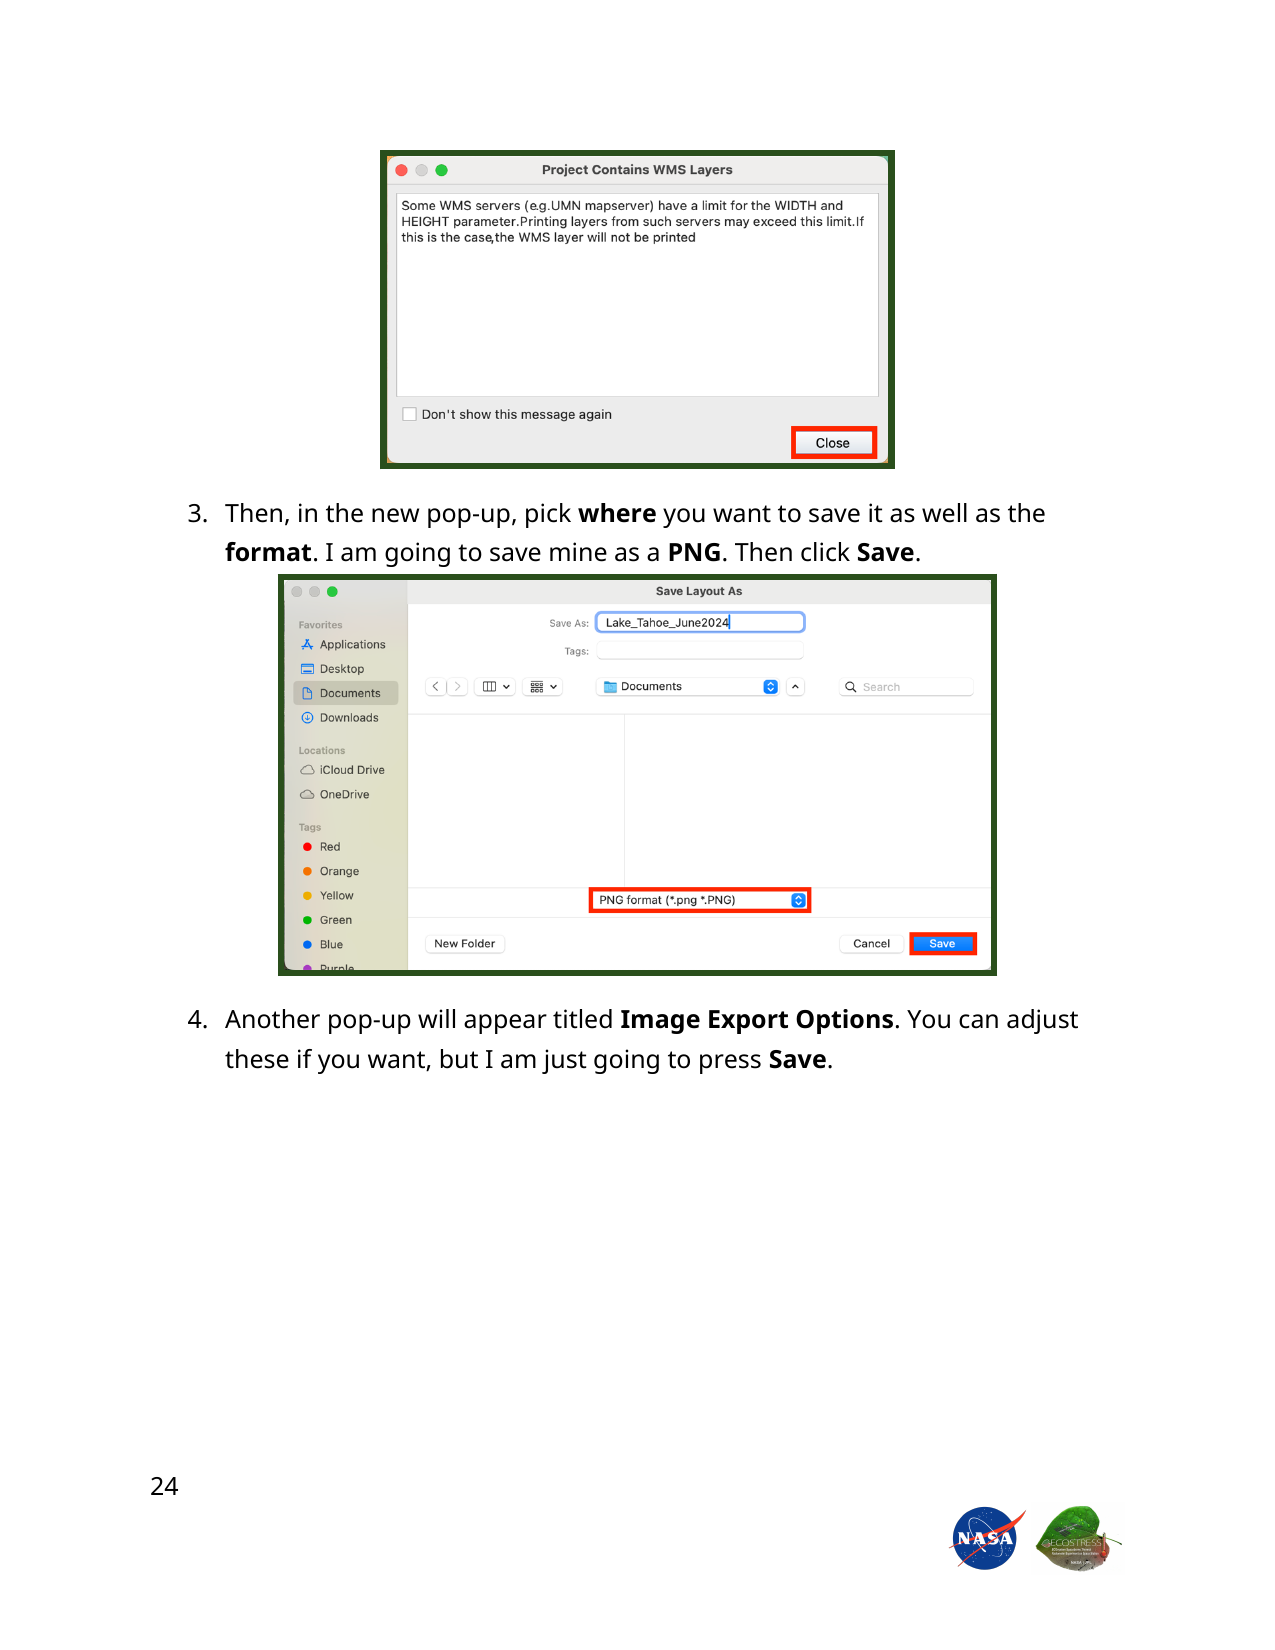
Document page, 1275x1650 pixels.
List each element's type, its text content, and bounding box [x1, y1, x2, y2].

list Then, in the new pop-up, pick where you want to save it as well as the format. I am going to save mine as a PNG. Then click Save. [187, 495, 1125, 568]
list Another pop-up will appear titled Image Export Options. You can adjust these if you want, but I am just going to press Save. [187, 1002, 1125, 1075]
picture [284, 580, 991, 970]
picture [946, 1502, 1125, 1575]
picture [387, 156, 888, 463]
